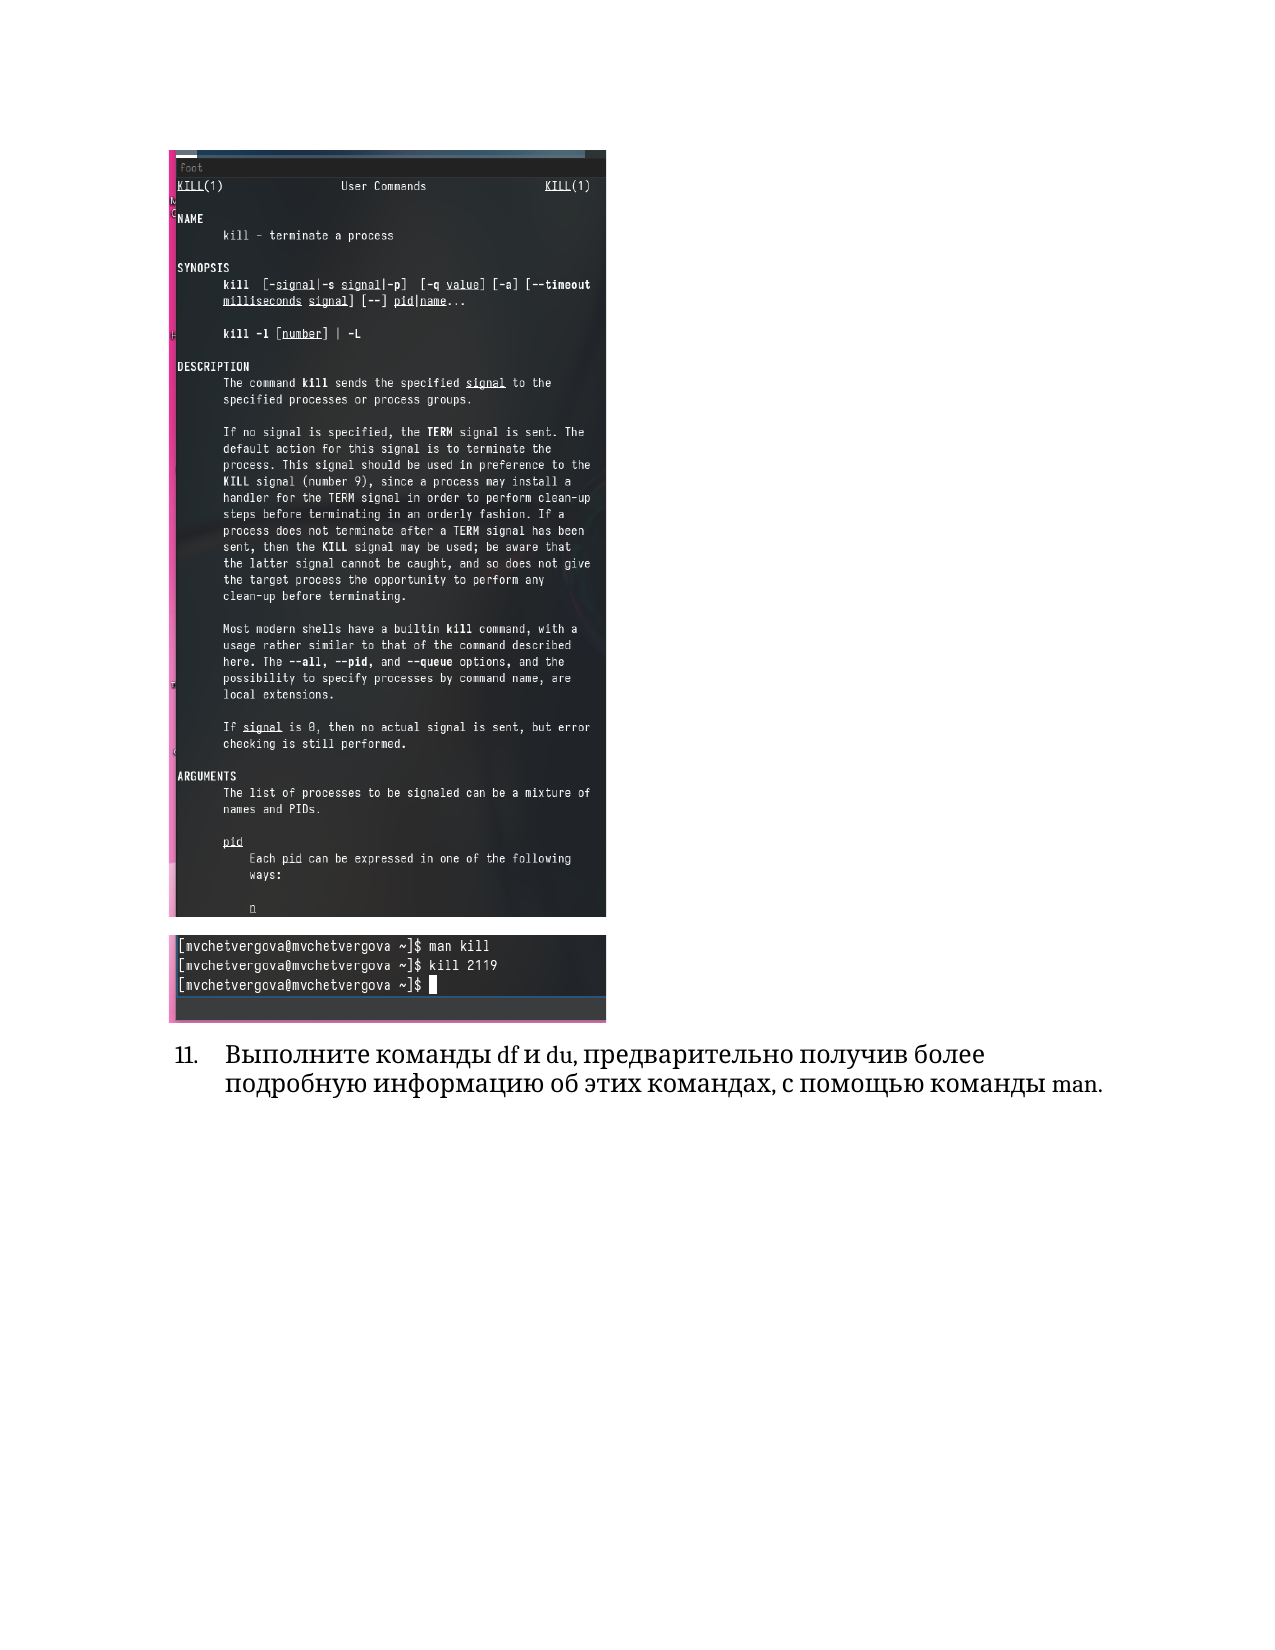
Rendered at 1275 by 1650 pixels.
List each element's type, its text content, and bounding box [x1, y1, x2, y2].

list Выполните команды df и du, предварительно получив более подробную информацию об этих командах, с помощью команды man. [175, 1041, 1125, 1098]
picture [168, 935, 607, 1023]
picture [168, 150, 607, 917]
